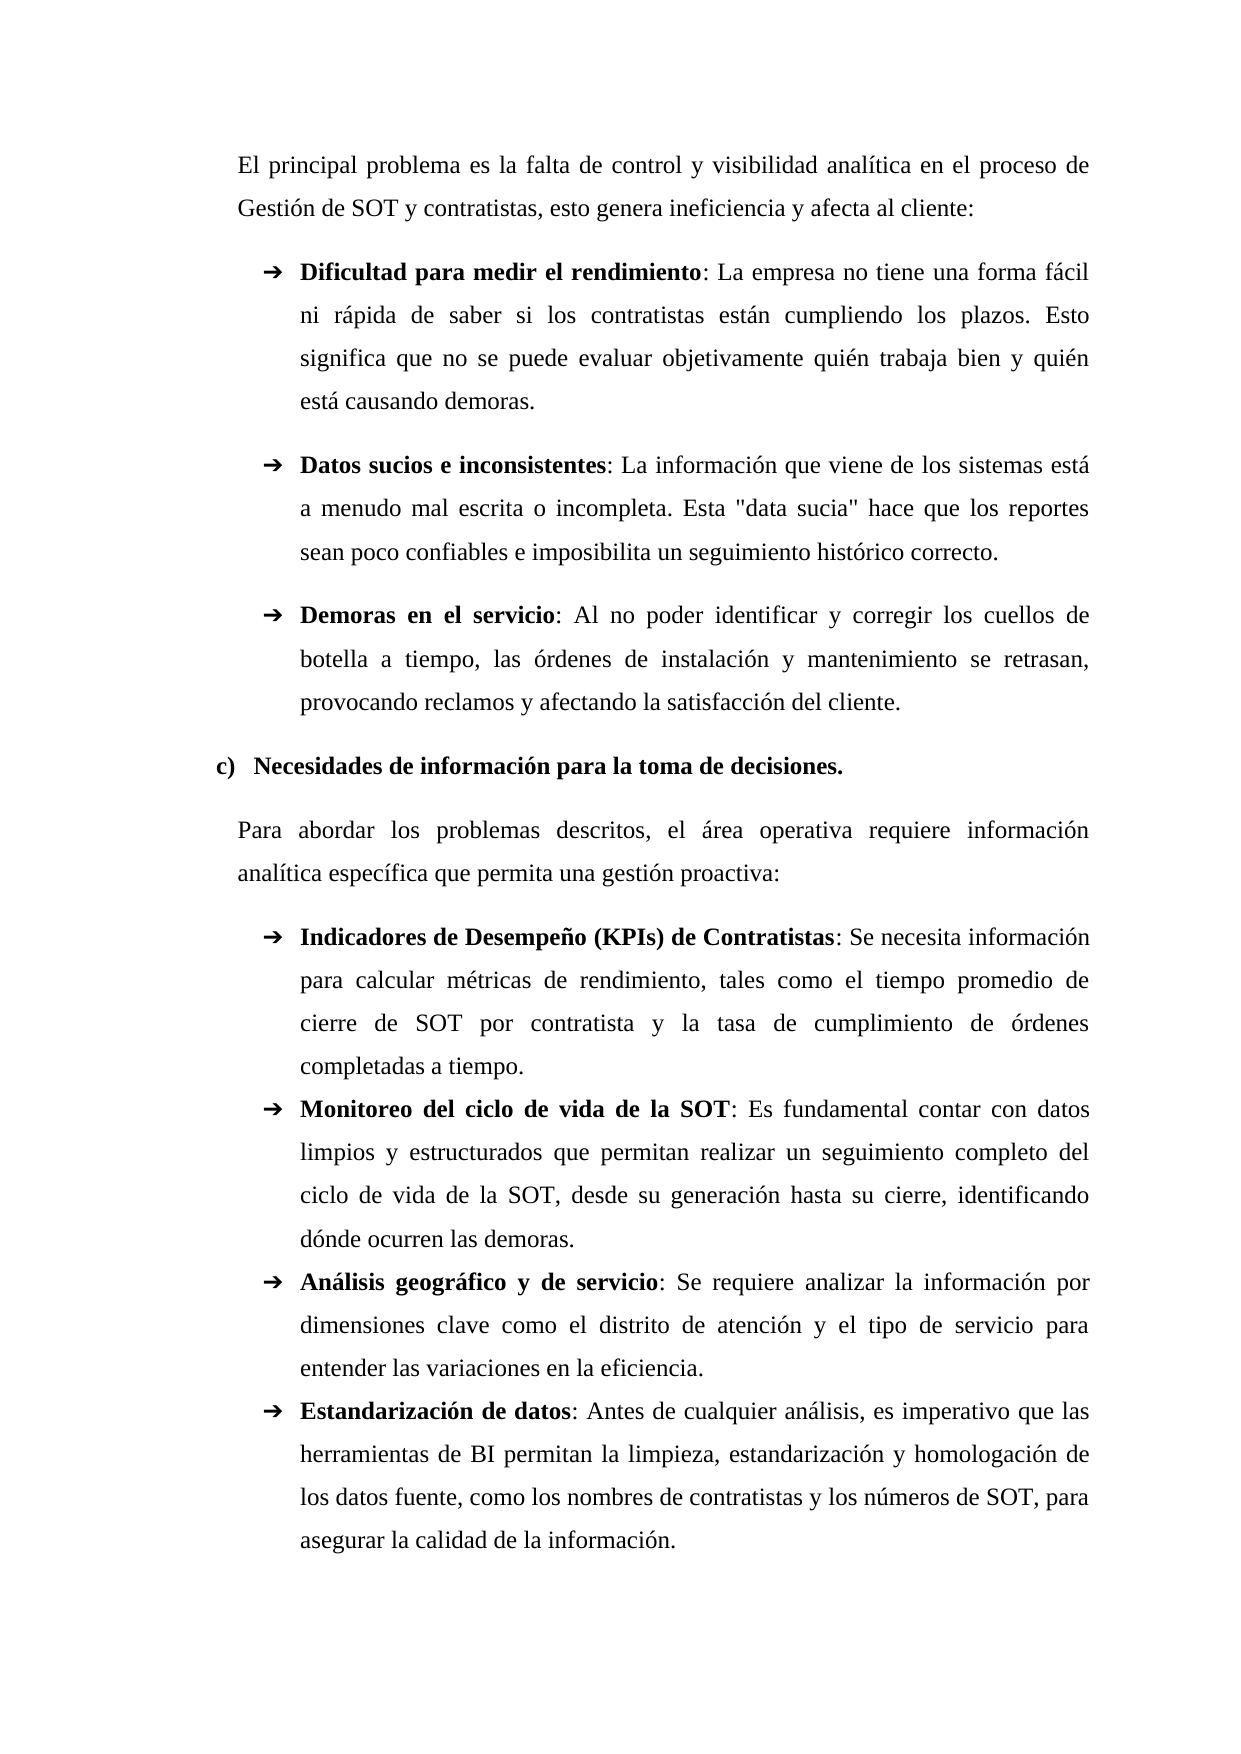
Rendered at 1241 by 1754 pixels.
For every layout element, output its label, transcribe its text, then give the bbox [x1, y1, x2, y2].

text El principal problema es la falta de control y visibilidad analítica en el proceso de Gestión de SOT y contratistas, esto genera ineficiencia y afecta al cliente: [237, 150, 1090, 222]
list Datos sucios e inconsistentes: La información que viene de los sistemas está a menudo mal escrita o incompleta. Esta "data sucia" hace que los reportes sean poco confiables e imposibilita un seguimiento histórico correcto. [262, 450, 1090, 565]
list Análisis geográfico y de servicio: Se requiere analizar la información por dimensiones clave como el distrito de atención y el tipo de servicio para entender las variaciones en la eficiencia. [262, 1267, 1090, 1382]
list Estandarización de datos: Antes de cualquier análisis, es imperativo que las herramientas de BI permitan la limpieza, estandarización y homologación de los datos fuente, como los nombres de contratistas y los números de SOT, para asegurar la calidad de la información. [262, 1396, 1090, 1554]
text Para abordar los problemas descritos, el área operativa requiere información analítica específica que permita una gestión proactiva: [237, 815, 1090, 887]
list Dificultad para medir el rendimiento: La empresa no tiene una forma fácil ni rápida de saber si los contratistas están cumpliendo los plazos. Esto significa que no se puede evaluar objetivamente quién trabaja bien y quién está causando demoras. [262, 257, 1090, 415]
list Demoras en el servicio: Al no poder identificar y corregir los cuellos de botella a tiempo, las órdenes de instalación y mantenimiento se retrasan, provocando reclamos y afectando la satisfacción del cliente. [262, 601, 1090, 716]
list Indicadores de Desempeño (KPIs) de Contratistas: Se necesita información para calcular métricas de rendimiento, tales como el tiempo promedio de cierre de SOT por contratista y la tasa de cumplimiento de órdenes completadas a tiempo. [262, 922, 1090, 1080]
list Necesidades de información para la toma de decisiones. [216, 751, 1090, 779]
list Monitoreo del ciclo de vida de la SOT: Es fundamental contar con datos limpios y estructurados que permitan realizar un seguimiento completo del ciclo de vida de la SOT, desde su generación hasta su cierre, identificando dónde ocurren las demoras. [262, 1094, 1090, 1252]
